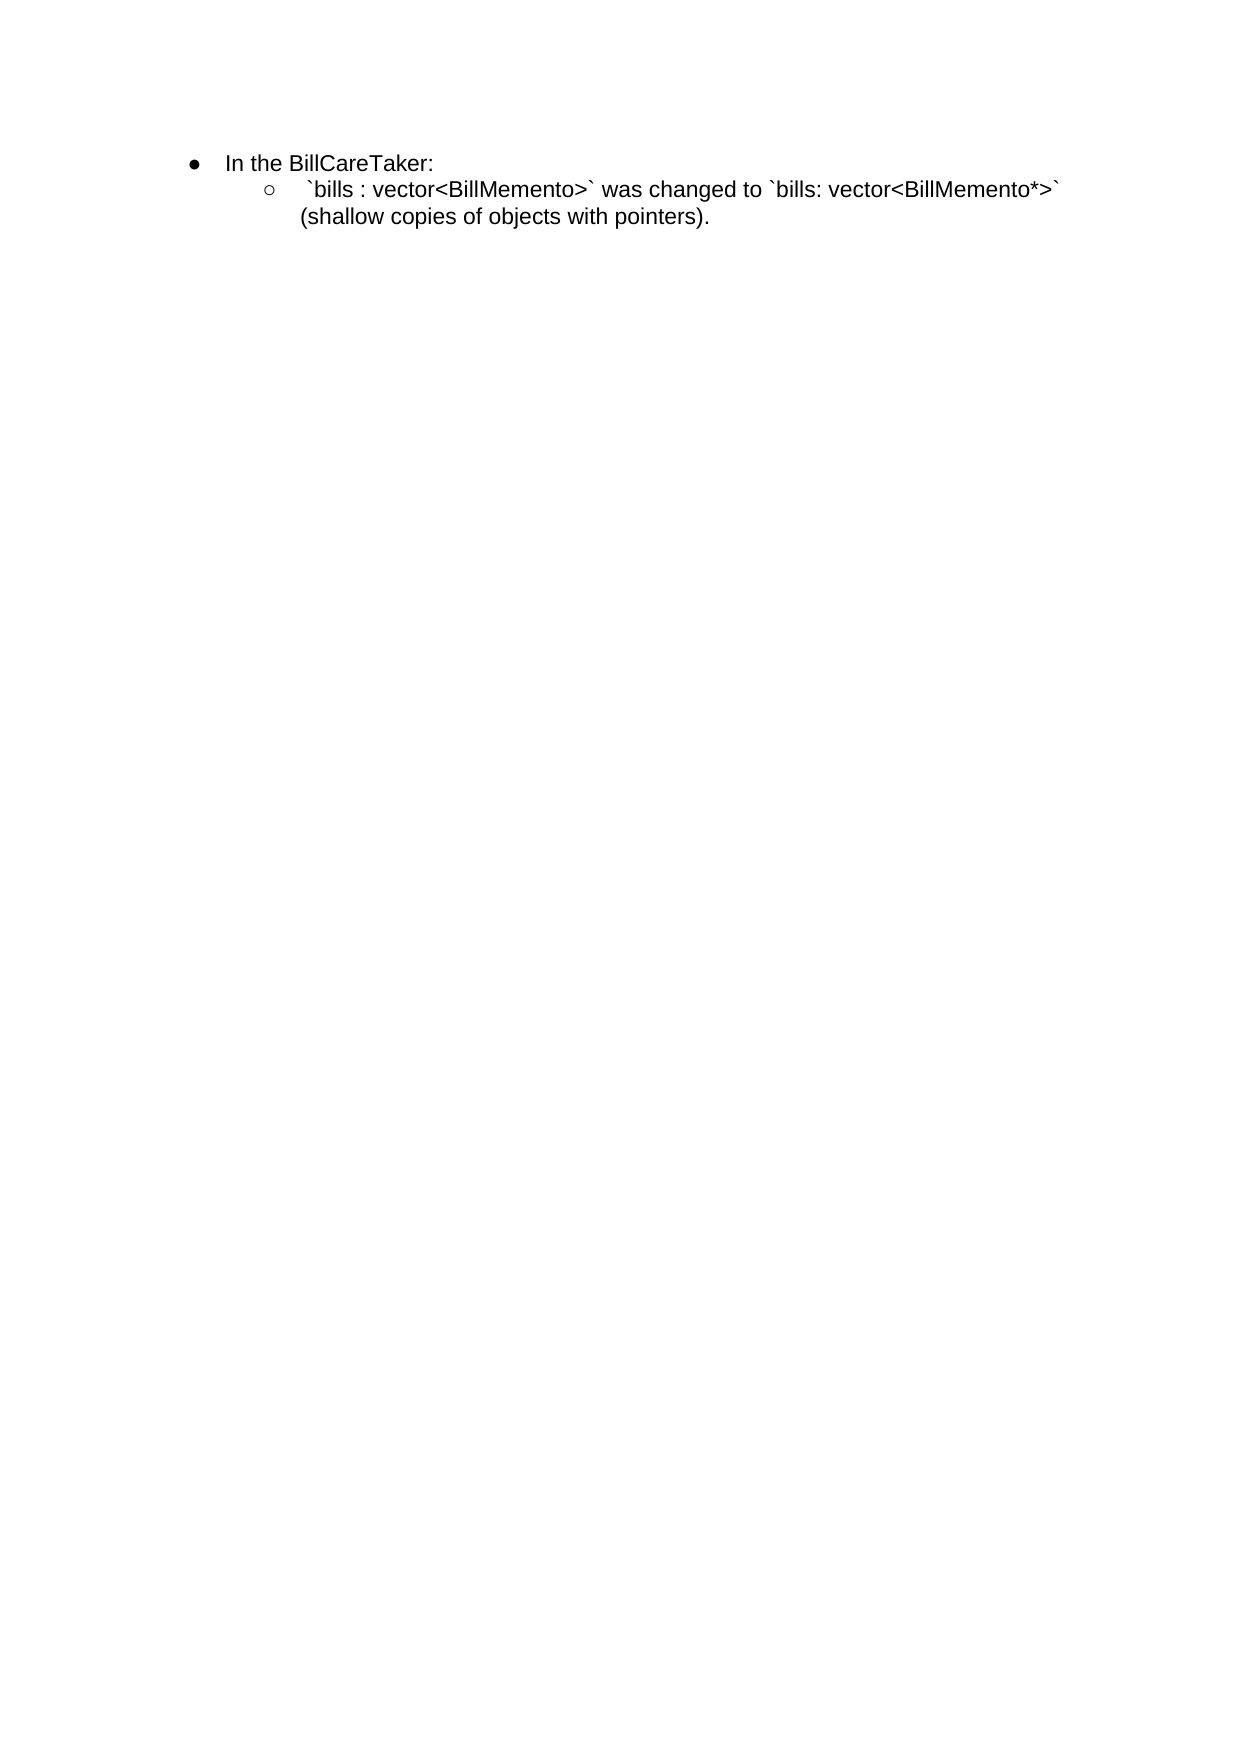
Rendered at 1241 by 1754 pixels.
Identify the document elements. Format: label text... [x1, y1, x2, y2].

list In the BillCareTaker: [187, 150, 1090, 176]
list `bills : vector<BillMemento>` was changed to `bills: vector<BillMemento*>` (shallow copies of objects with pointers). [262, 176, 1090, 229]
